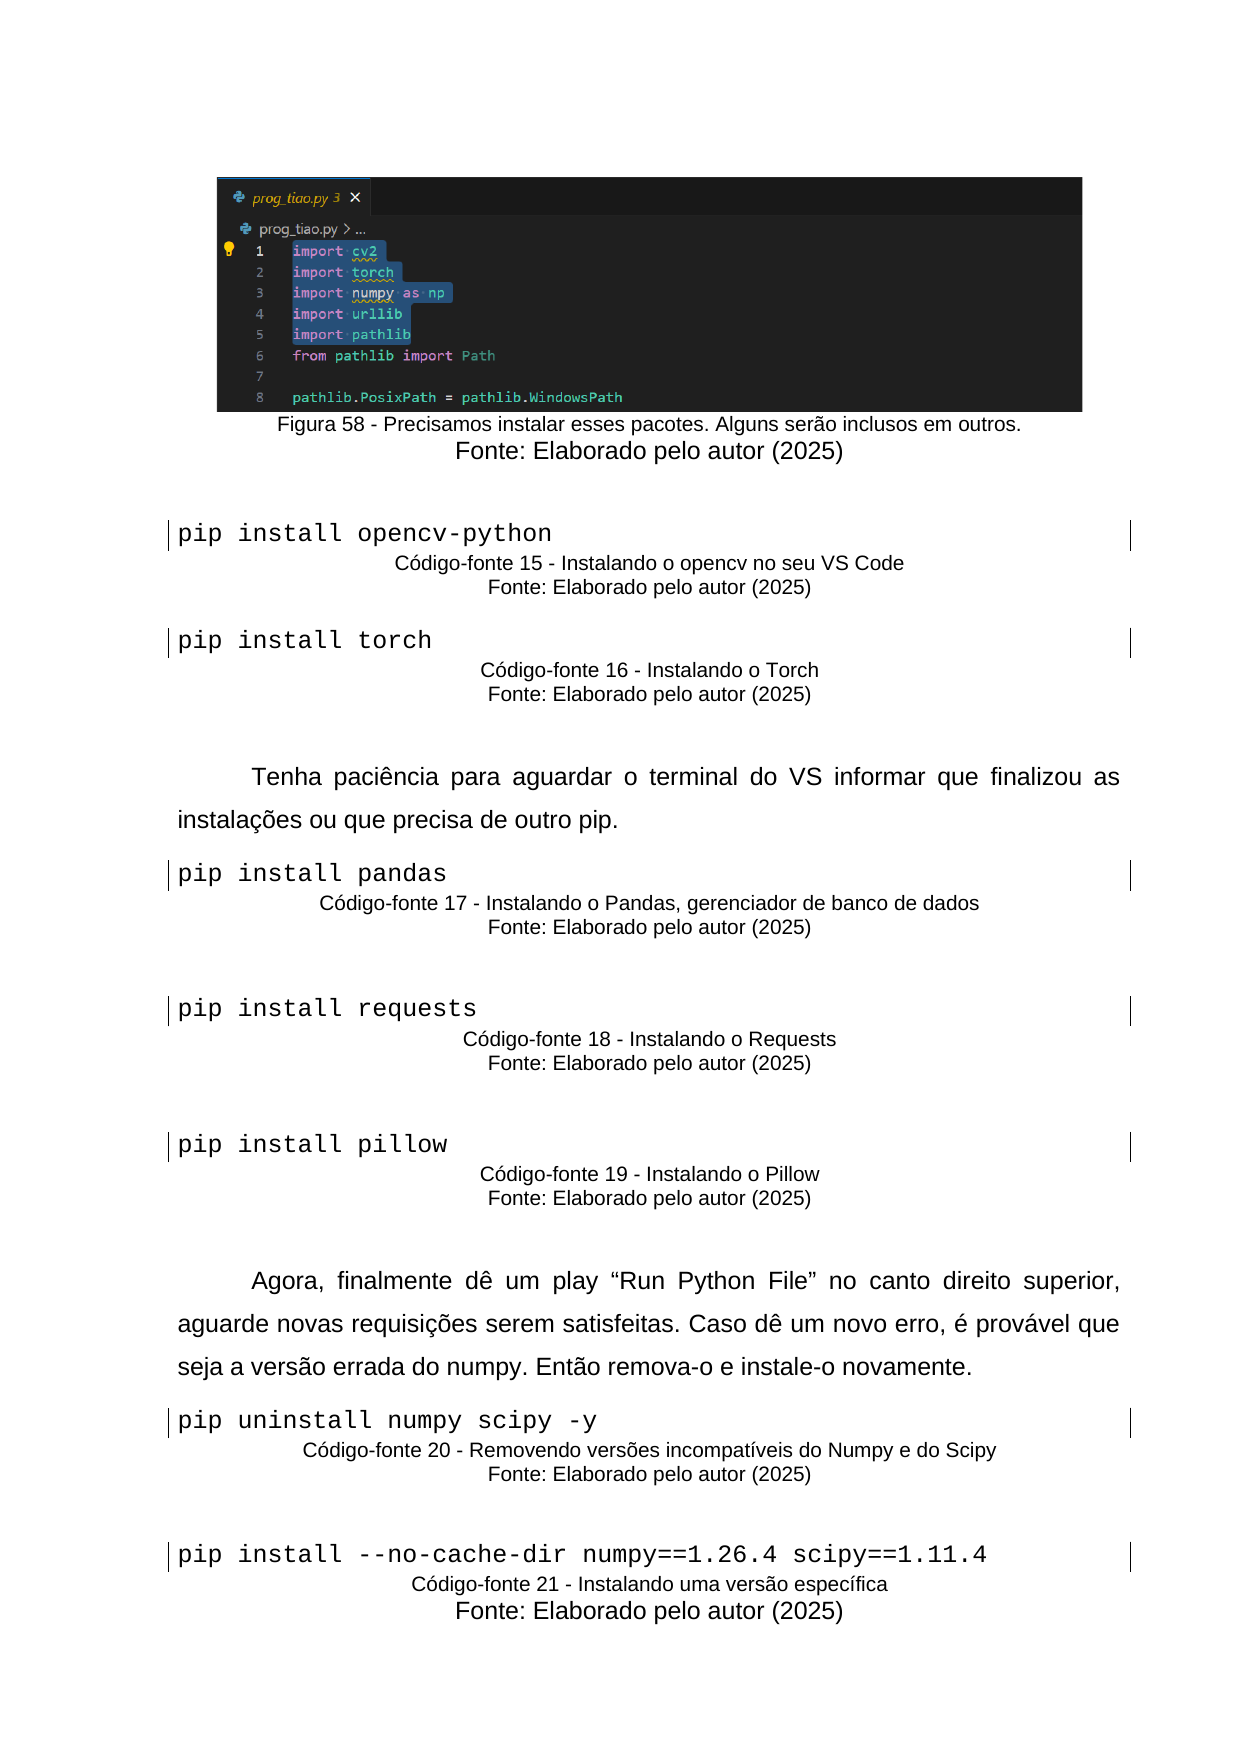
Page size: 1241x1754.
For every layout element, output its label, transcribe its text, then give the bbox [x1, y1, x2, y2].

text pip install opencv-python [169, 520, 1130, 551]
text Fonte: Elaborado pelo autor (2025) [177, 1596, 1122, 1625]
text Código-fonte 15 - Instalando o opencv no seu VS Code [177, 551, 1122, 575]
text Fonte: Elaborado pelo autor (2025) [177, 436, 1122, 465]
text Código-fonte 17 - Instalando o Pandas, gerenciador de banco de dados [177, 891, 1122, 914]
text Fonte: Elaborado pelo autor (2025) [177, 1186, 1122, 1210]
text pip install requests [169, 996, 1130, 1026]
picture [216, 177, 1083, 412]
text Código-fonte 20 - Removendo versões incompatíveis do Numpy e do Scipy [177, 1438, 1122, 1462]
text pip install --no-cache-dir numpy==1.26.4 scipy==1.11.4 [169, 1542, 1130, 1572]
text pip install torch [168, 627, 1130, 658]
text Fonte: Elaborado pelo autor (2025) [177, 575, 1122, 599]
text Fonte: Elaborado pelo autor (2025) [177, 914, 1122, 938]
text pip install pandas [169, 860, 1130, 891]
text pip uninstall numpy scipy -y [169, 1408, 1130, 1438]
text Figura 58 - Precisamos instalar esses pacotes. Alguns serão inclusos em outros. [177, 412, 1122, 436]
text Fonte: Elaborado pelo autor (2025) [177, 1462, 1122, 1486]
text Código-fonte 16 - Instalando o Torch [177, 658, 1122, 682]
text Código-fonte 18 - Instalando o Requests [177, 1026, 1122, 1050]
text Código-fonte 19 - Instalando o Pillow [177, 1162, 1122, 1186]
text pip install pillow [169, 1132, 1130, 1162]
text Código-fonte 21 - Instalando uma versão específica [177, 1572, 1122, 1596]
text Agora, finalmente dê um play “Run Python File” no canto direito superior, aguarde novas requisições serem satisfeitas. Caso dê um novo erro, é provável que seja a versão errada do numpy. Então remova-o e instale-o novamente. [177, 1266, 1122, 1381]
text Tenha paciência para aguardar o terminal do VS informar que finalizou as instalações ou que precisa de outro pip. [177, 761, 1122, 833]
text Fonte: Elaborado pelo autor (2025) [177, 1050, 1122, 1074]
text Fonte: Elaborado pelo autor (2025) [177, 682, 1122, 706]
